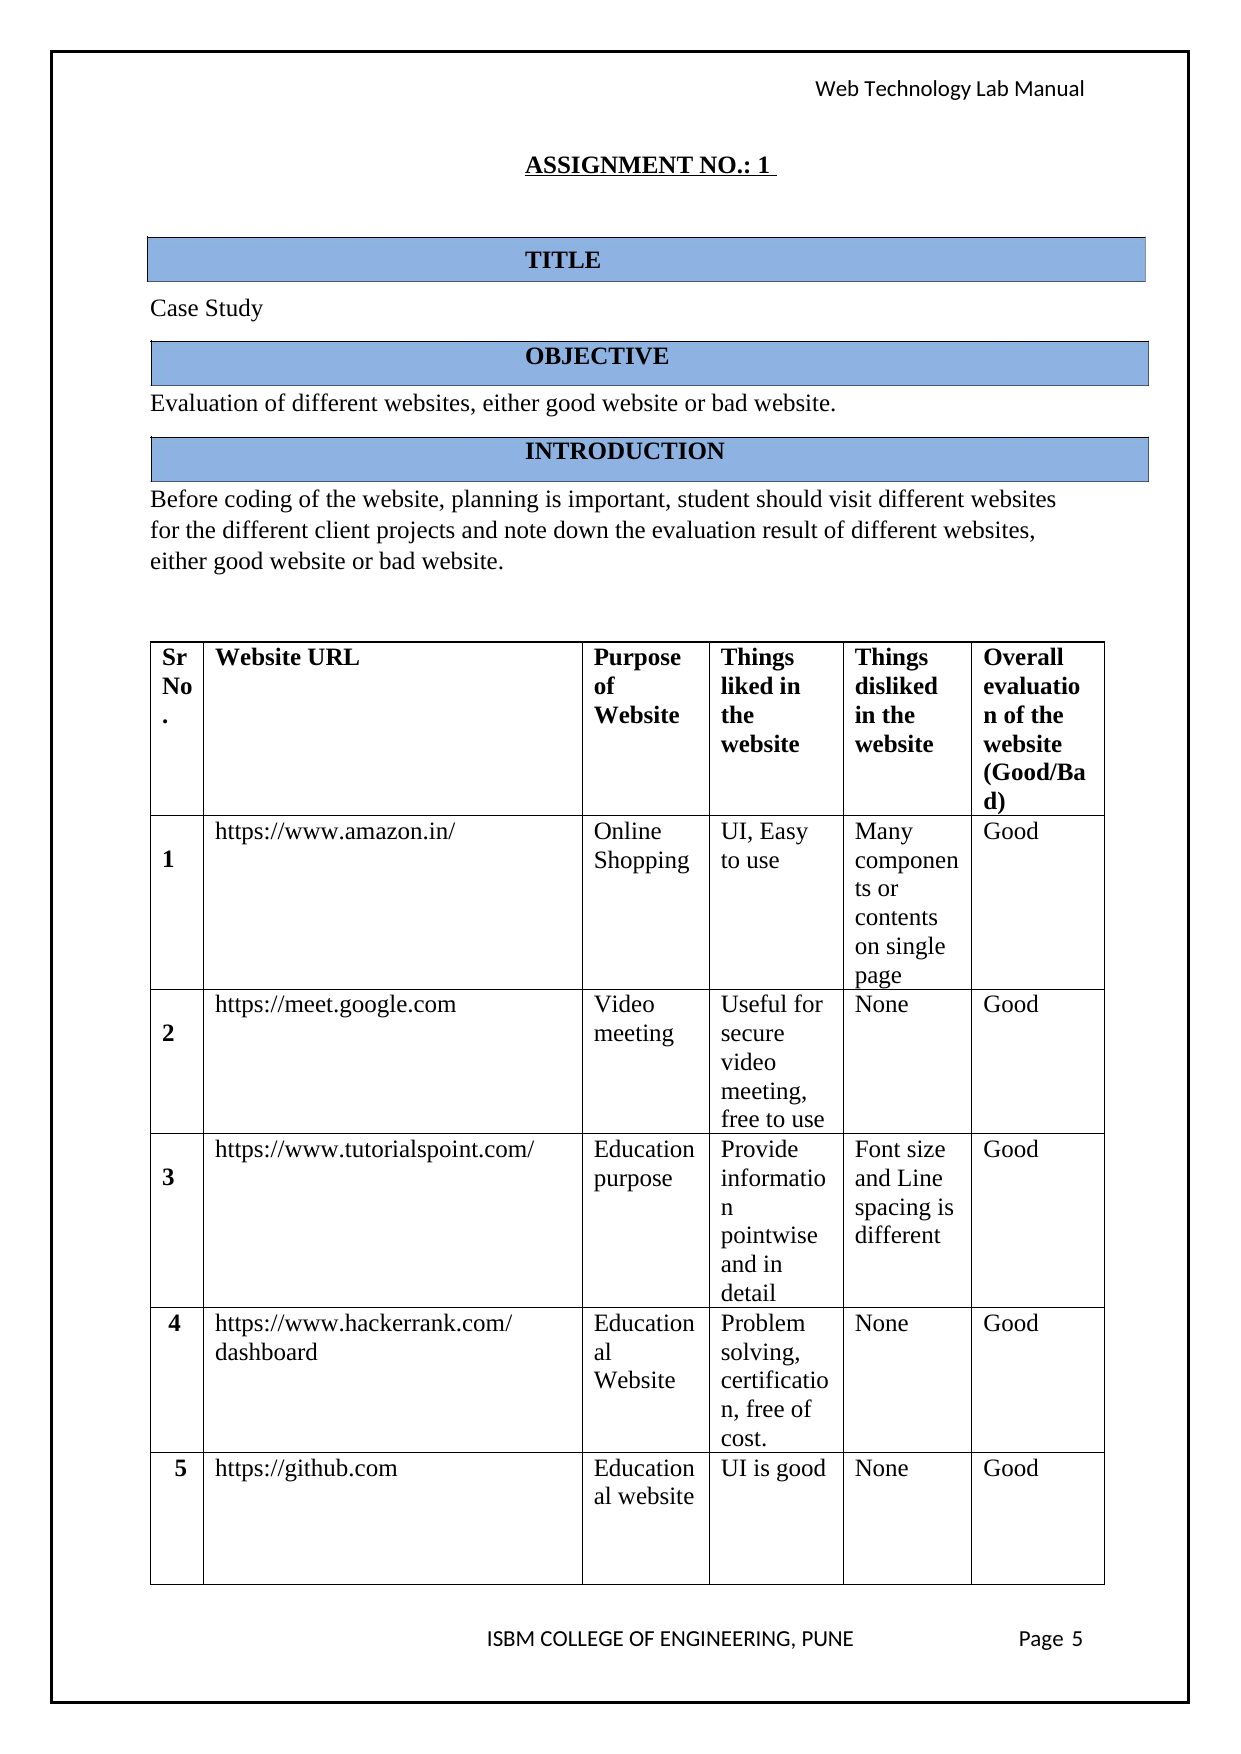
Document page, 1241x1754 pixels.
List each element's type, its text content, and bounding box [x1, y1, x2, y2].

table_cell https://github.com [204, 1453, 582, 1584]
picture [146, 236, 1146, 282]
table_header Sr No. [151, 643, 203, 815]
picture [150, 436, 1149, 482]
text TITLE [525, 245, 1090, 274]
table_cell Good [972, 990, 1104, 1133]
table_cell 4 [151, 1308, 203, 1452]
text OBJECTIVE [450, 341, 1090, 369]
table_header Website URL [204, 643, 582, 815]
table_cell 2 [151, 990, 203, 1133]
table_cell None [844, 1308, 971, 1452]
text Case Study [150, 293, 1090, 322]
table_header Overall evaluation of the website (Good/Bad) [972, 643, 1104, 815]
table_cell Problem solving, certification, free of cost. [710, 1308, 843, 1452]
text Before coding of the website, planning is important, student should visit different websites for the different client projects and note down the evaluation result of different websites, either good website or bad website. [150, 484, 1090, 575]
table_cell Good [972, 1453, 1104, 1584]
table_cell Good [972, 1308, 1104, 1452]
table_cell Provide information pointwise and in detail [710, 1134, 843, 1307]
text INTRODUCTION [450, 436, 1090, 465]
table_cell Many components or contents on single page [844, 816, 971, 988]
table_cell 5 [151, 1453, 203, 1584]
picture [150, 340, 1149, 386]
text Evaluation of different websites, either good website or bad website. [150, 388, 1090, 417]
table_cell Educational Website [583, 1308, 709, 1452]
table_cell 3 [151, 1134, 203, 1307]
table_cell Video meeting [583, 990, 709, 1133]
table_cell https://www.hackerrank.com/dashboard [204, 1308, 582, 1452]
table_cell None [844, 990, 971, 1133]
table_header Things disliked in the website [844, 643, 971, 815]
table_header Purpose of Website [583, 643, 709, 815]
table_cell https://www.amazon.in/ [204, 816, 582, 988]
text ASSIGNMENT NO.: 1 [450, 150, 1090, 179]
table_cell 1 [151, 816, 203, 988]
table_cell None [844, 1453, 971, 1584]
table_cell Education purpose [583, 1134, 709, 1307]
table_cell Font size and Line spacing is different [844, 1134, 971, 1307]
table_cell Online Shopping [583, 816, 709, 988]
table_cell Educational website [583, 1453, 709, 1584]
table_header Things liked in the website [710, 643, 843, 815]
table_cell Good [972, 816, 1104, 988]
table_cell https://meet.google.com [204, 990, 582, 1133]
table_cell Good [972, 1134, 1104, 1307]
table_cell UI is good [710, 1453, 843, 1584]
table_cell UI, Easy to use [710, 816, 843, 988]
table_cell Useful for secure video meeting, free to use [710, 990, 843, 1133]
table_cell https://www.tutorialspoint.com/ [204, 1134, 582, 1307]
